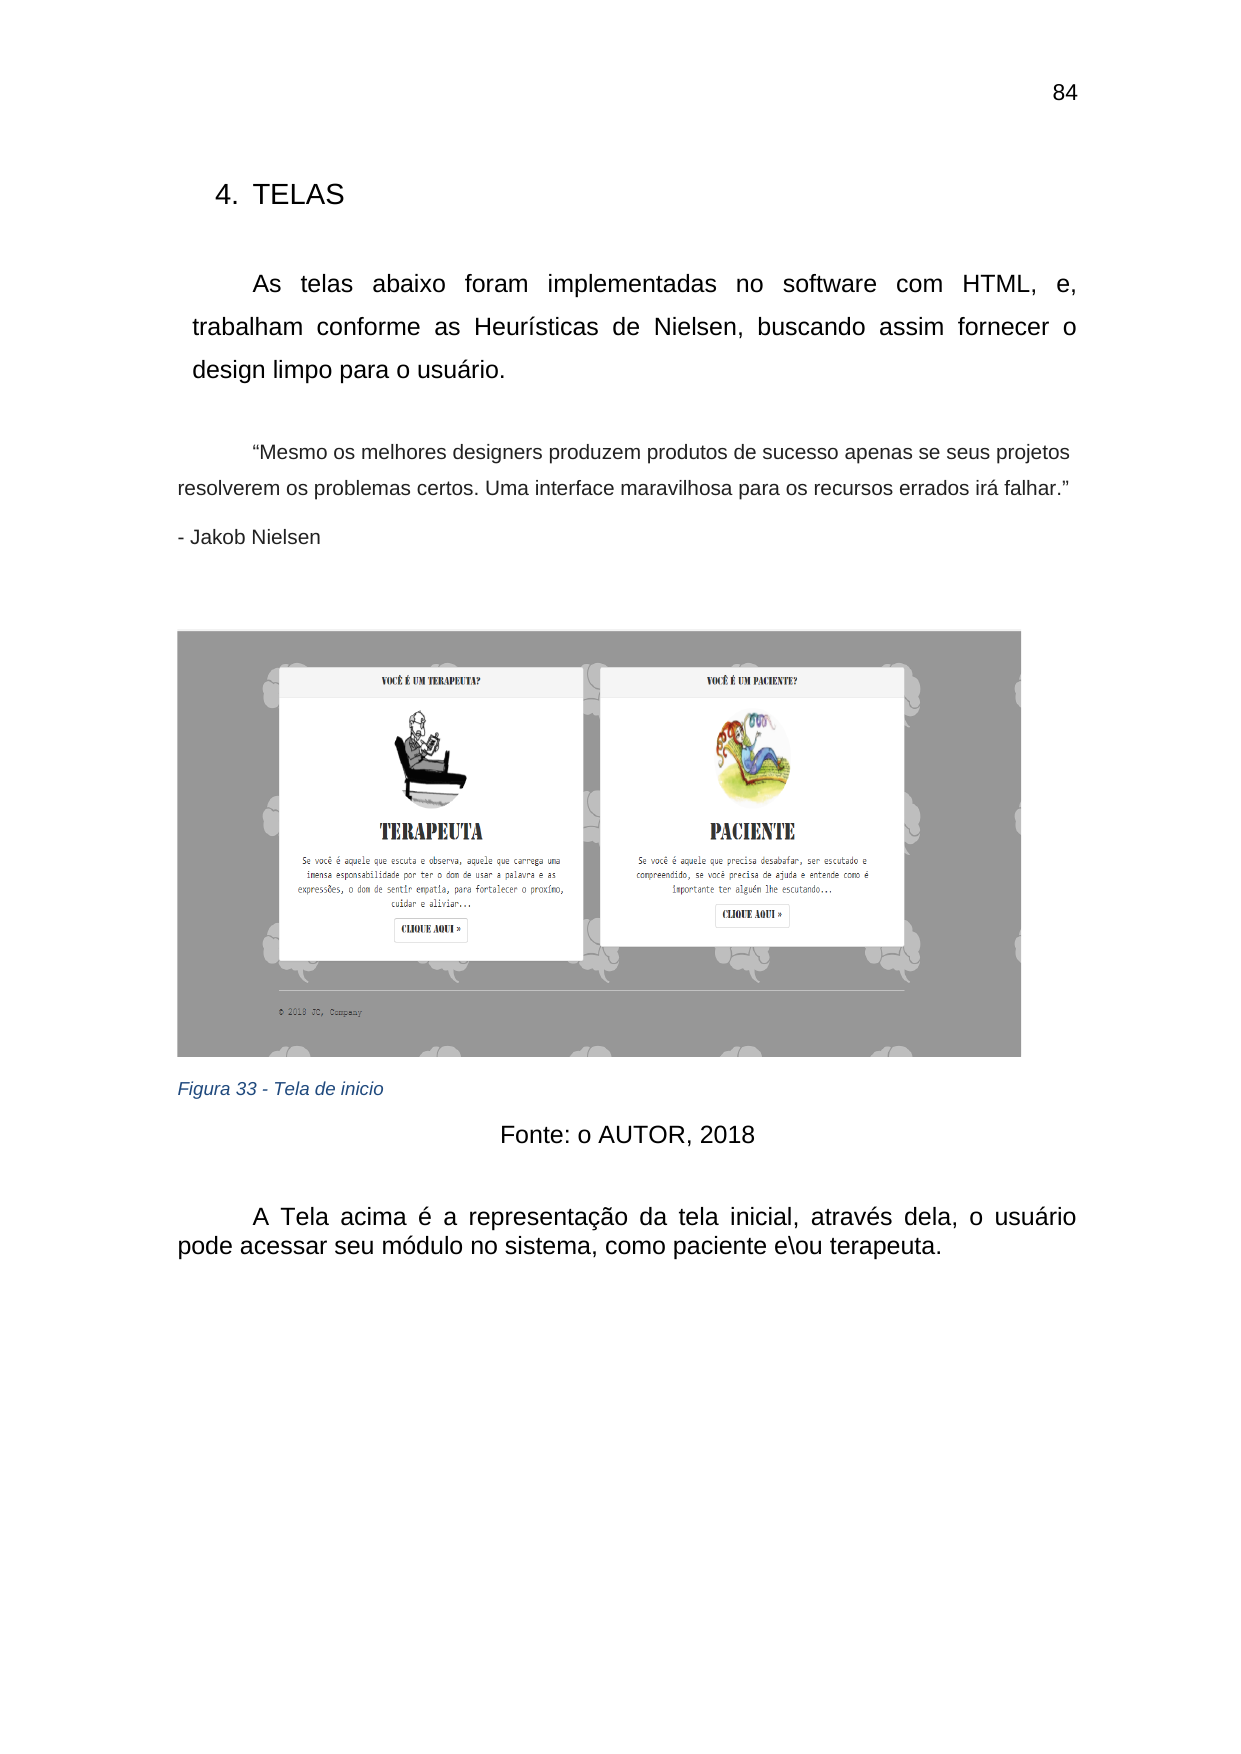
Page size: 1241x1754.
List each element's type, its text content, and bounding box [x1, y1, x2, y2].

text “Mesmo os melhores designers produzem produtos de sucesso apenas se seus projetos resolverem os problemas certos. Uma interface maravilhosa para os recursos errados irá falhar.” - Jakob Nielsen [177, 440, 1078, 550]
text Fonte: o AUTOR, 2018 [177, 1120, 1078, 1148]
text A Tela acima é a representação da tela inicial, através dela, o usuário pode acessar seu módulo no sistema, como paciente e\ou terapeuta. [177, 1202, 1078, 1260]
text As telas abaixo foram implementadas no software com HTML, e, trabalham conforme as Heurísticas de Nielsen, buscando assim fornecer o design limpo para o usuário. [192, 269, 1078, 384]
list TELAS [215, 177, 1078, 211]
picture [177, 629, 1022, 1057]
